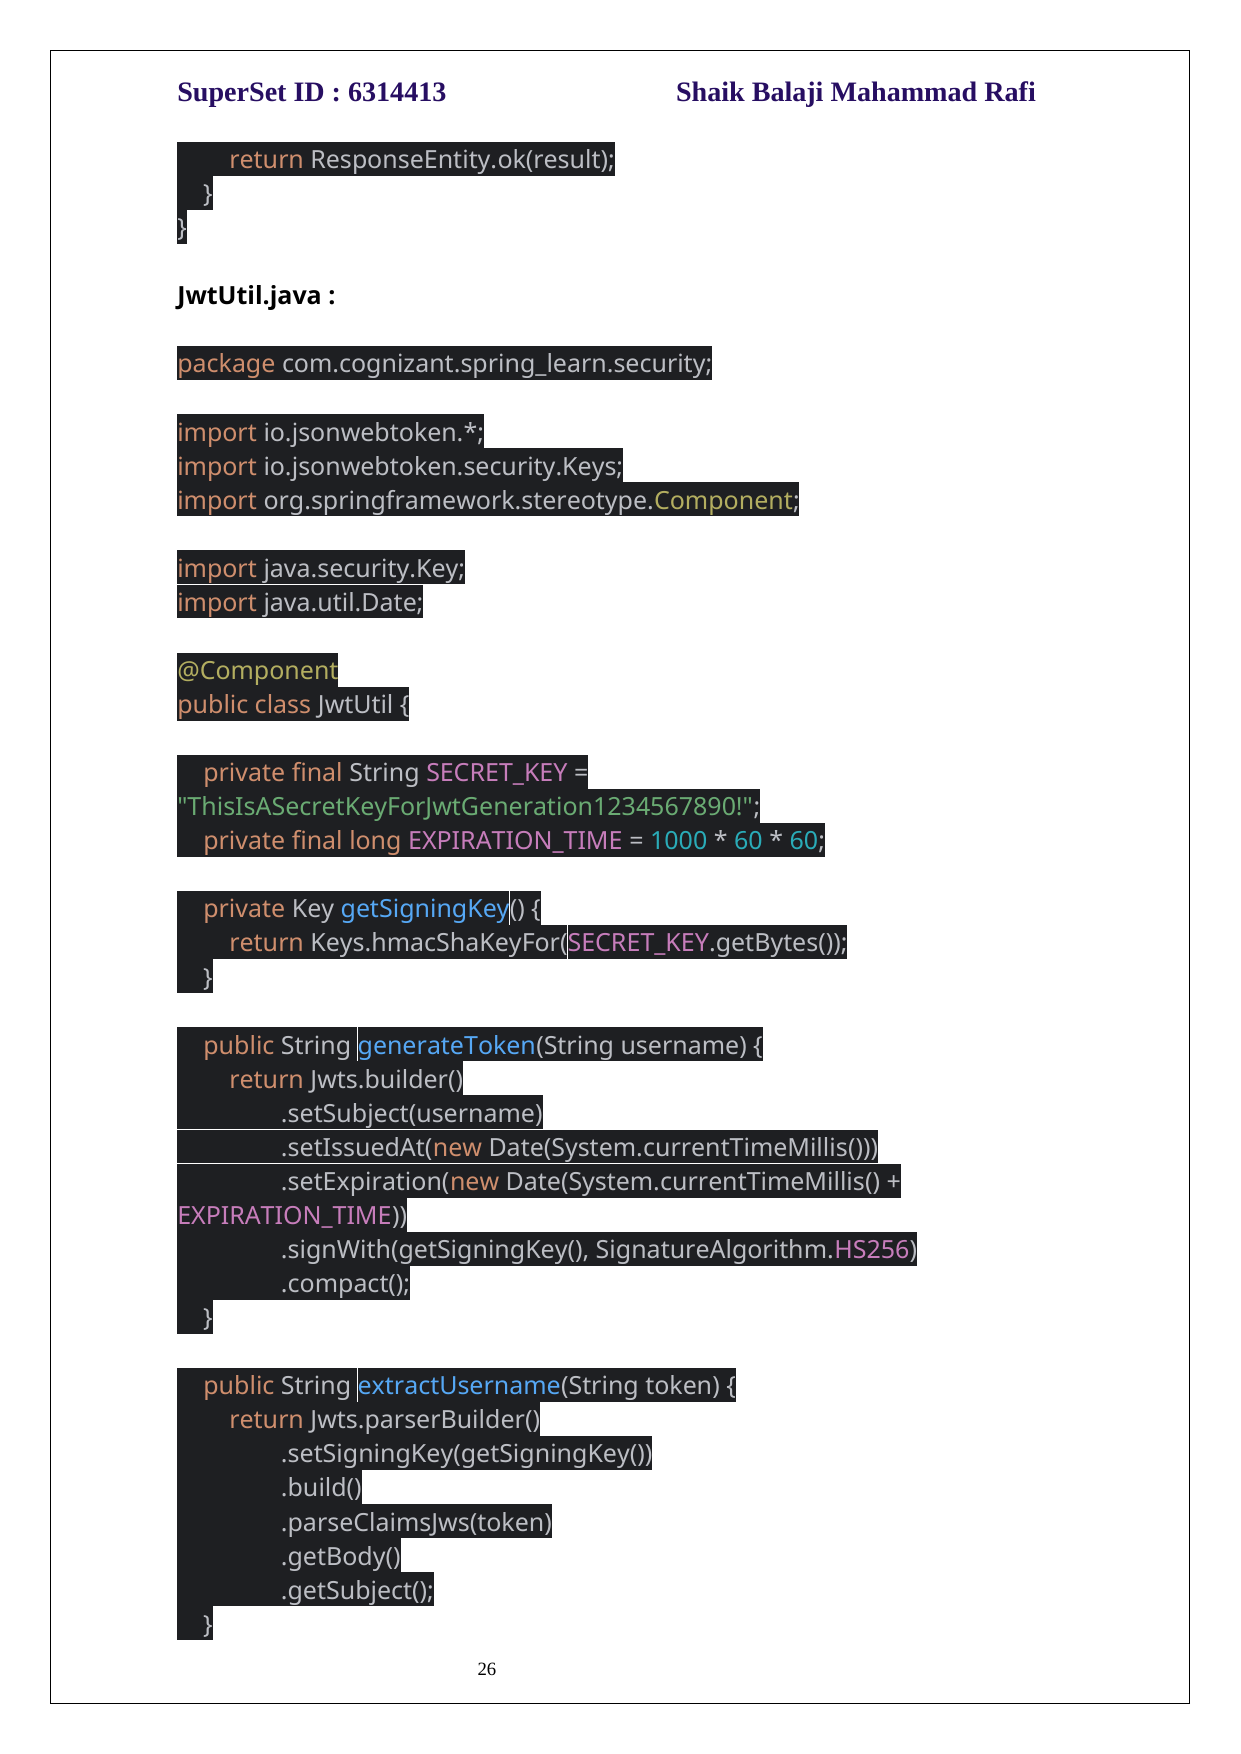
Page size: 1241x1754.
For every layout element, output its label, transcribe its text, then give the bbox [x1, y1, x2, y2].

text JwtUtil.java : [177, 278, 1078, 312]
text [177, 346, 1078, 1640]
